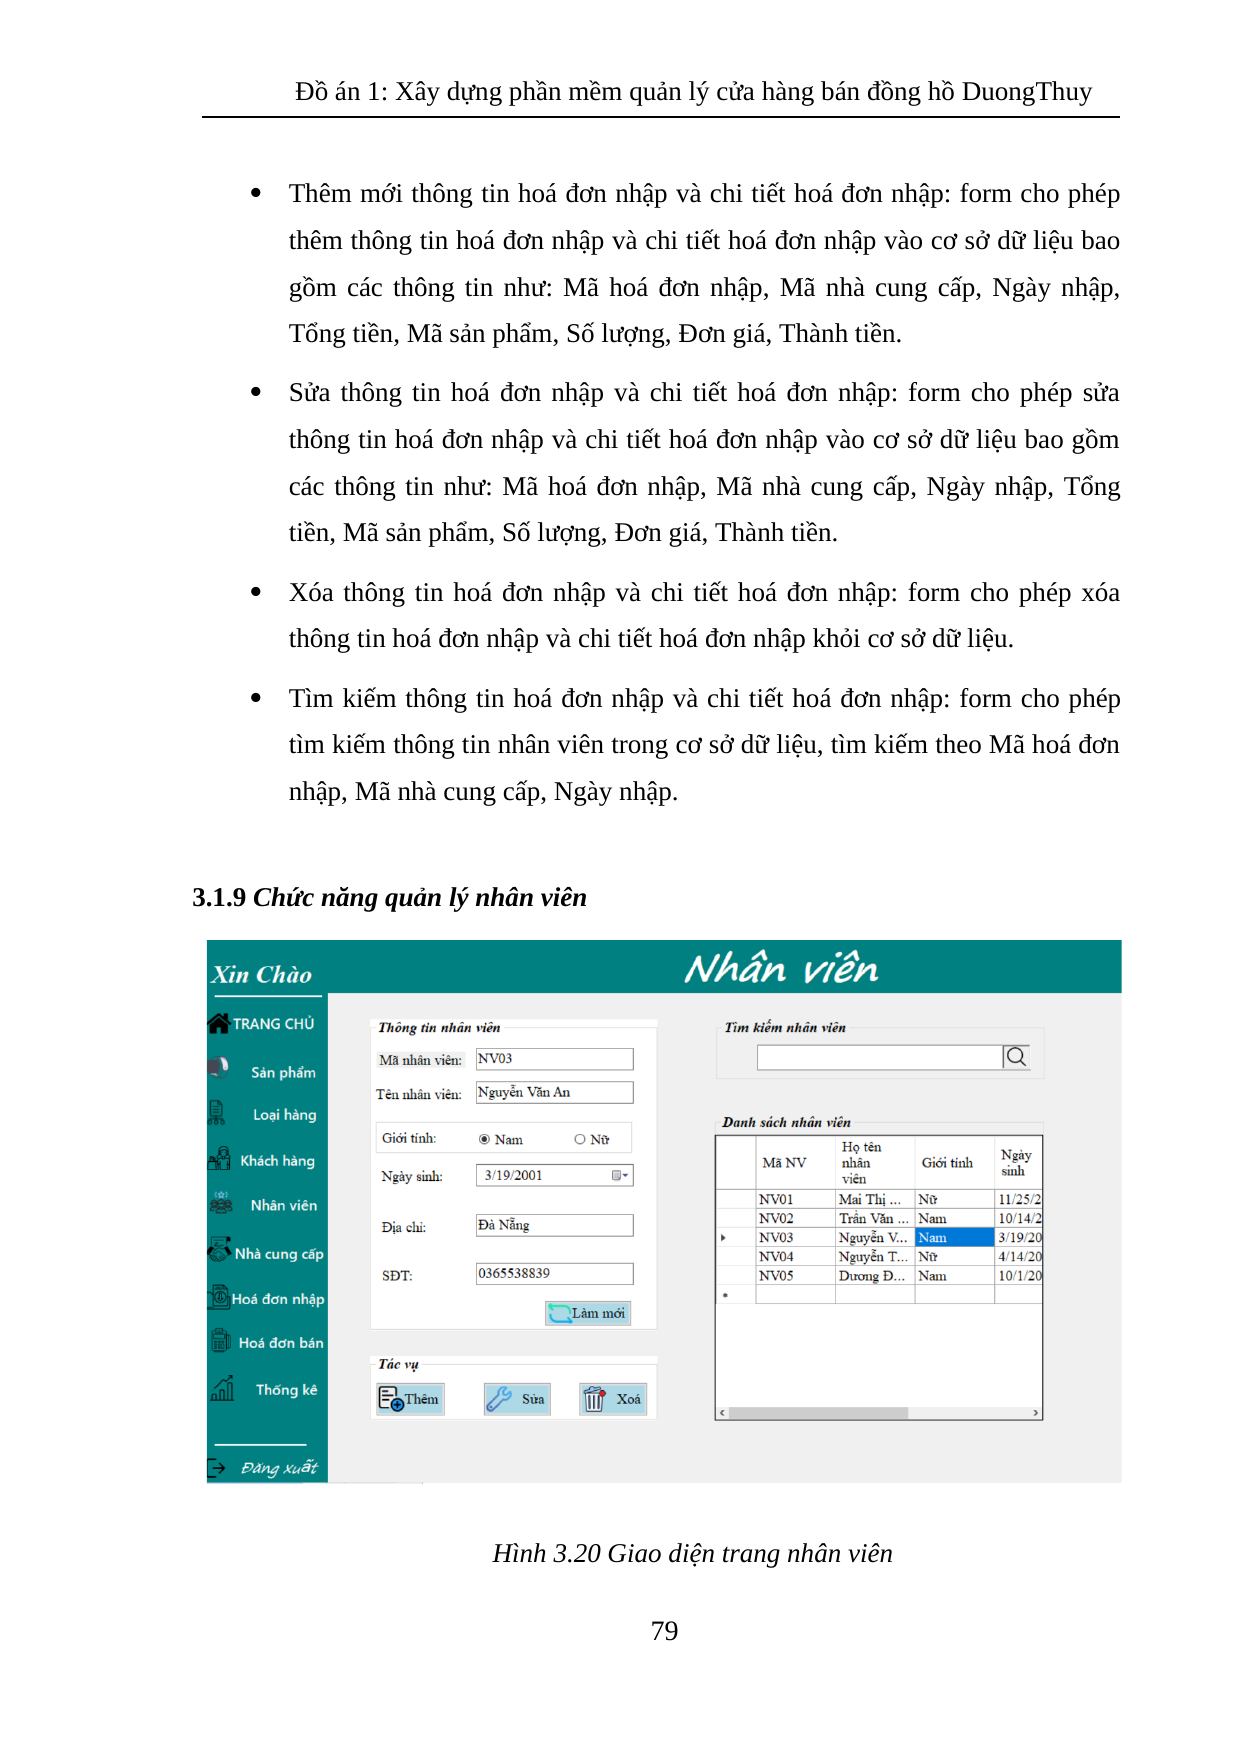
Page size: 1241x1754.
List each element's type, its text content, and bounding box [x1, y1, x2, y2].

list Xóa thông tin hoá đơn nhập và chi tiết hoá đơn nhập: form cho phép xóa thông tin hoá đơn nhập và chi tiết hoá đơn nhập khỏi cơ sở dữ liệu. [251, 576, 1122, 654]
list Chức năng quản lý nhân viên [192, 881, 1122, 912]
list Thêm mới thông tin hoá đơn nhập và chi tiết hoá đơn nhập: form cho phép thêm thông tin hoá đơn nhập và chi tiết hoá đơn nhập vào cơ sở dữ liệu bao gồm các thông tin như: Mã hoá đơn nhập, Mã nhà cung cấp, Ngày nhập, Tổng tiền, Mã sản phẩm, Số lượng, Đơn giá, Thành tiền. [251, 177, 1122, 348]
list Sửa thông tin hoá đơn nhập và chi tiết hoá đơn nhập: form cho phép sửa thông tin hoá đơn nhập và chi tiết hoá đơn nhập vào cơ sở dữ liệu bao gồm các thông tin như: Mã hoá đơn nhập, Mã nhà cung cấp, Ngày nhập, Tổng tiền, Mã sản phẩm, Số lượng, Đơn giá, Thành tiền. [251, 376, 1122, 548]
picture [206, 940, 1122, 1484]
list Tìm kiếm thông tin hoá đơn nhập và chi tiết hoá đơn nhập: form cho phép tìm kiếm thông tin nhân viên trong cơ sở dữ liệu, tìm kiếm theo Mã hoá đơn nhập, Mã nhà cung cấp, Ngày nhập. [251, 682, 1122, 806]
